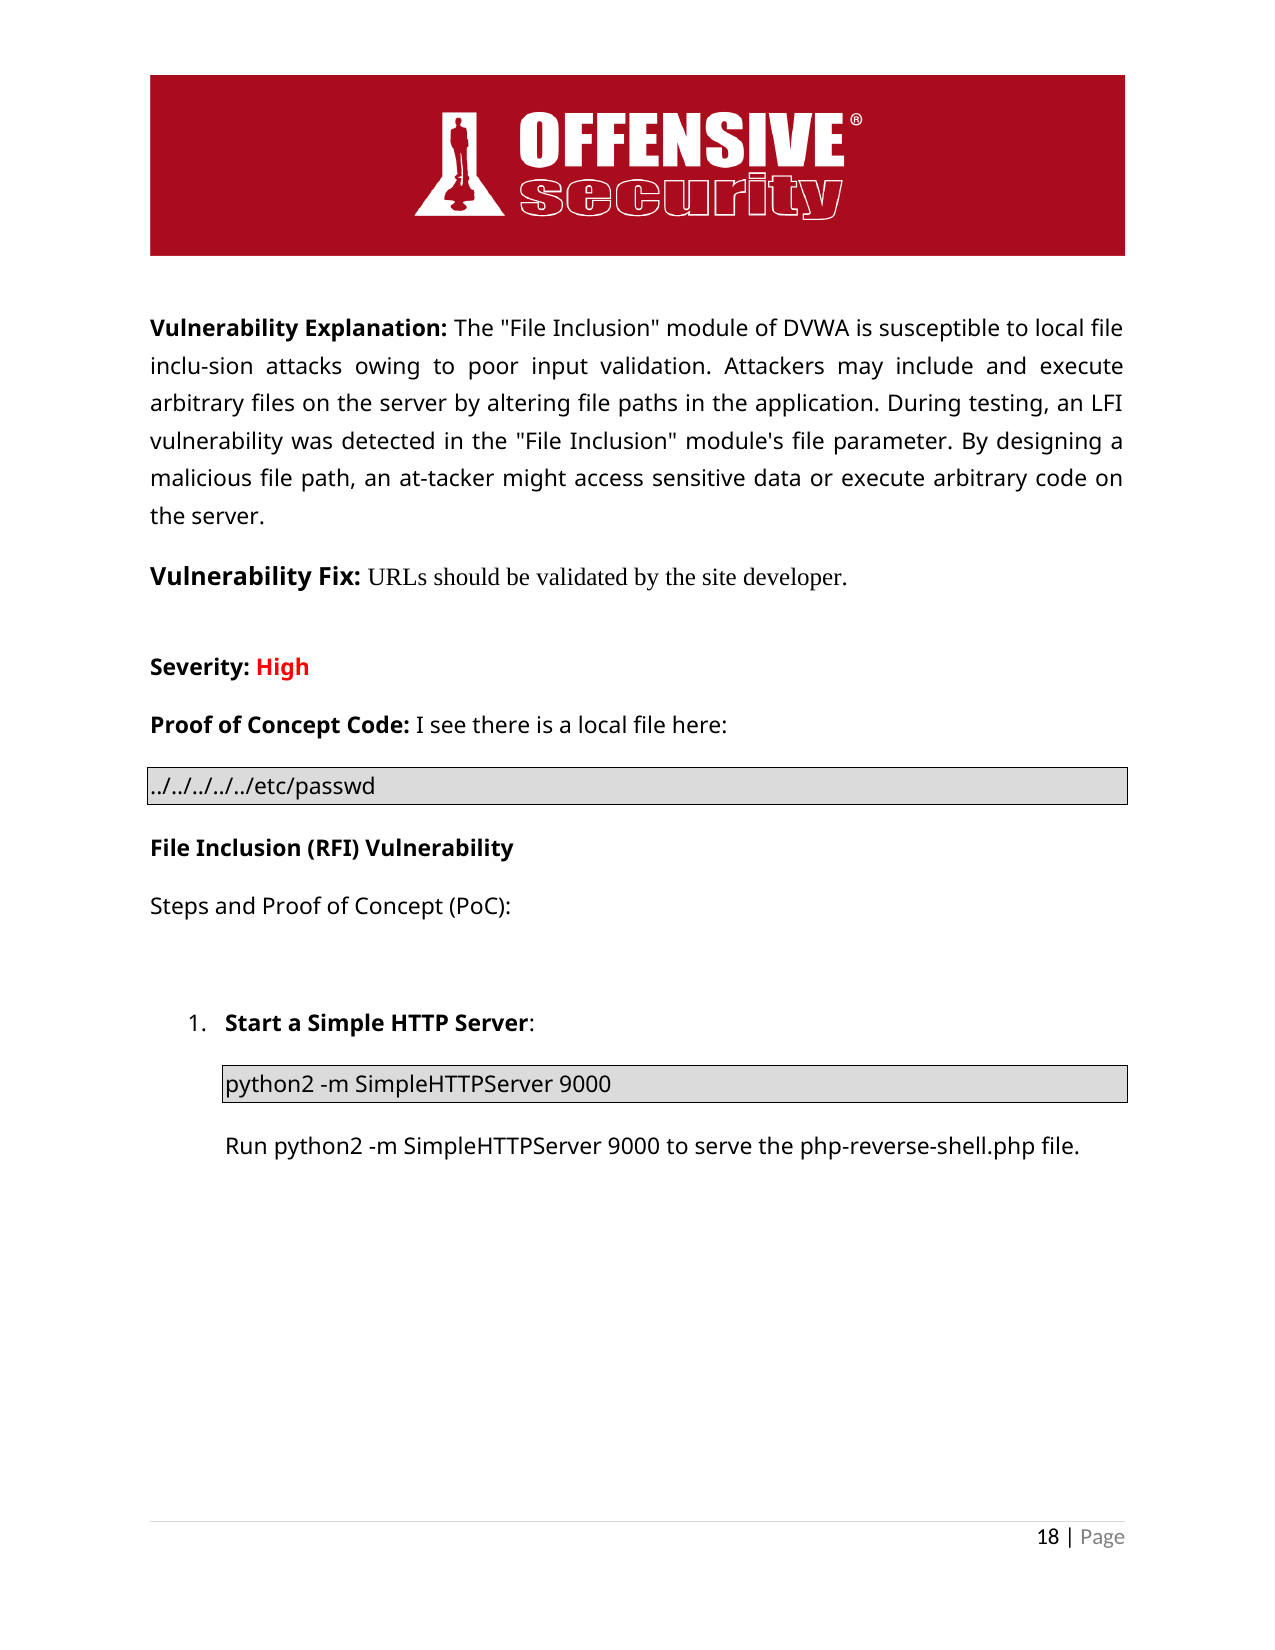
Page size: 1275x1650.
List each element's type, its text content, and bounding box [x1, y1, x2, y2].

text Vulnerability Explanation: The "File Inclusion" module of DVWA is susceptible to local file inclu-sion attacks owing to poor input validation. Attackers may include and execute arbitrary files on the server by altering file paths in the application. During testing, an LFI vulnerability was detected in the "File Inclusion" module's file parameter. By designing a malicious file path, an at-tacker might access sensitive data or execute arbitrary code on the server. [150, 312, 1125, 531]
text Steps and Proof of Concept (PoC): [150, 890, 1125, 921]
list Start a Simple HTTP Server: [187, 1007, 1125, 1038]
text Vulnerability Fix: URLs should be validated by the site developer. [150, 558, 1125, 592]
text python2 -m SimpleHTTPServer 9000 [223, 1066, 1127, 1102]
picture [150, 75, 1125, 256]
text Severity: High [150, 651, 1125, 682]
text File Inclusion (RFI) Vulnerability [150, 832, 1125, 863]
text ../../../../../etc/passwd [148, 768, 1127, 804]
text Run python2 -m SimpleHTTPServer 9000 to serve the php-reverse-shell.php file. [225, 1130, 1125, 1161]
text Proof of Concept Code: I see there is a local file here: [150, 709, 1125, 740]
